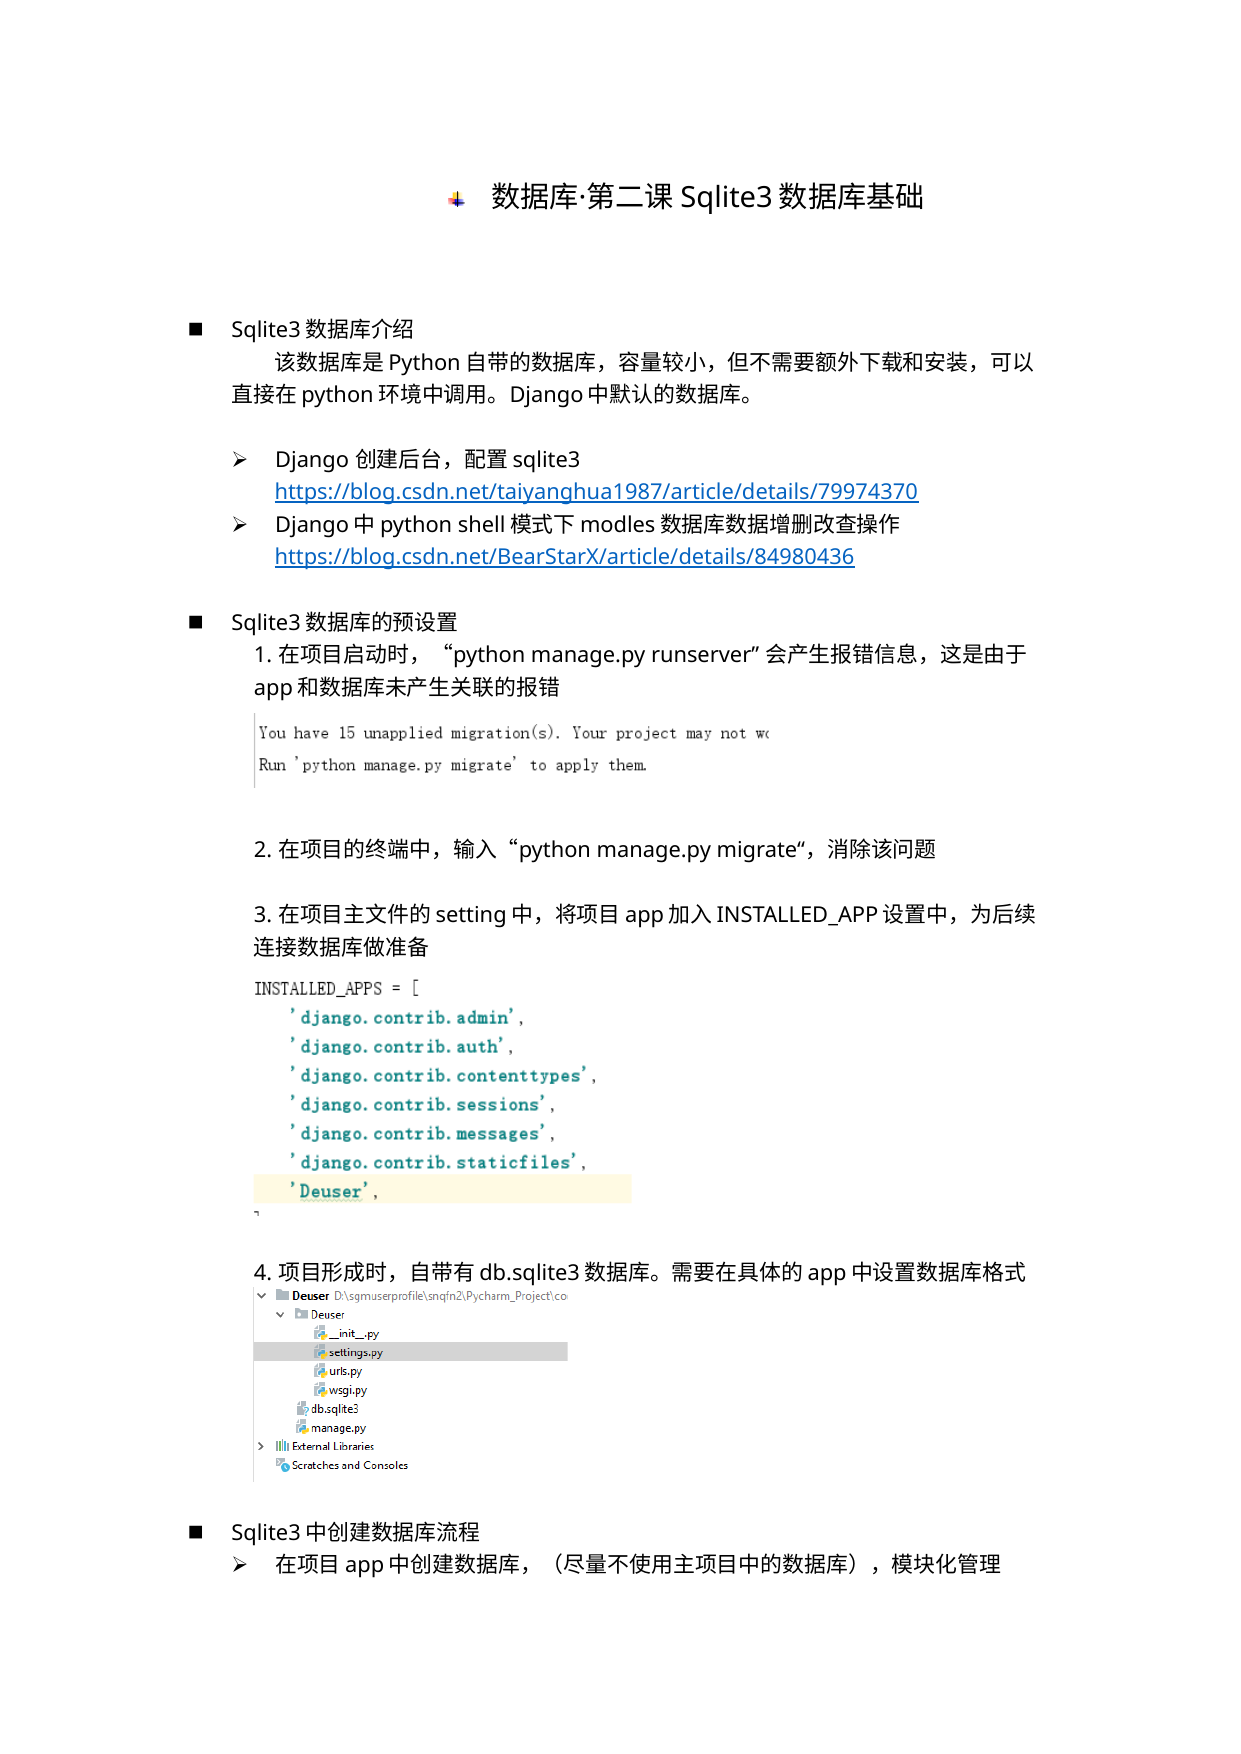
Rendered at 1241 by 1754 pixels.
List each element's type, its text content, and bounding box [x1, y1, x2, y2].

subtitle 数据库·第二课 Sqlite3数据库基础 [319, 162, 1053, 227]
list 在项目app中创建数据库，（尽量不使用主项目中的数据库），模块化管理 [231, 1547, 1053, 1579]
list 2. 在项目的终端中，输入“python manage.py migrate“，消除该问题 [254, 832, 1053, 864]
list Django 创建后台，配置sqlite3 [231, 442, 1053, 474]
list 1. 在项目启动时，“python manage.py runserver” 会产生报错信息，这是由于app和数据库未产生关联的报错 [254, 637, 1053, 702]
picture [253, 967, 632, 1216]
picture [253, 713, 769, 788]
picture [448, 190, 465, 207]
subtitle Sqlite3数据库介绍 [187, 312, 1053, 344]
text https://blog.csdn.net/BearStarX/article/details/84980436 [231, 539, 1053, 572]
text https://blog.csdn.net/taiyanghua1987/article/details/79974370 [231, 474, 1053, 507]
text 该数据库是Python自带的数据库，容量较小，但不需要额外下载和安装，可以直接在python环境中调用。Django中默认的数据库。 [231, 344, 1053, 409]
subtitle Sqlite3数据库的预设置 [187, 604, 1053, 637]
list Django中python shell模式下modles数据库数据增删改查操作 [231, 507, 1053, 539]
subtitle Sqlite3中创建数据库流程 [187, 1514, 1053, 1547]
picture [253, 1287, 568, 1482]
list 4. 项目形成时，自带有db.sqlite3数据库。需要在具体的app中设置数据库格式 [254, 1254, 1053, 1287]
list 3. 在项目主文件的setting中，将项目app加入INSTALLED_APP设置中，为后续连接数据库做准备 [254, 897, 1053, 962]
